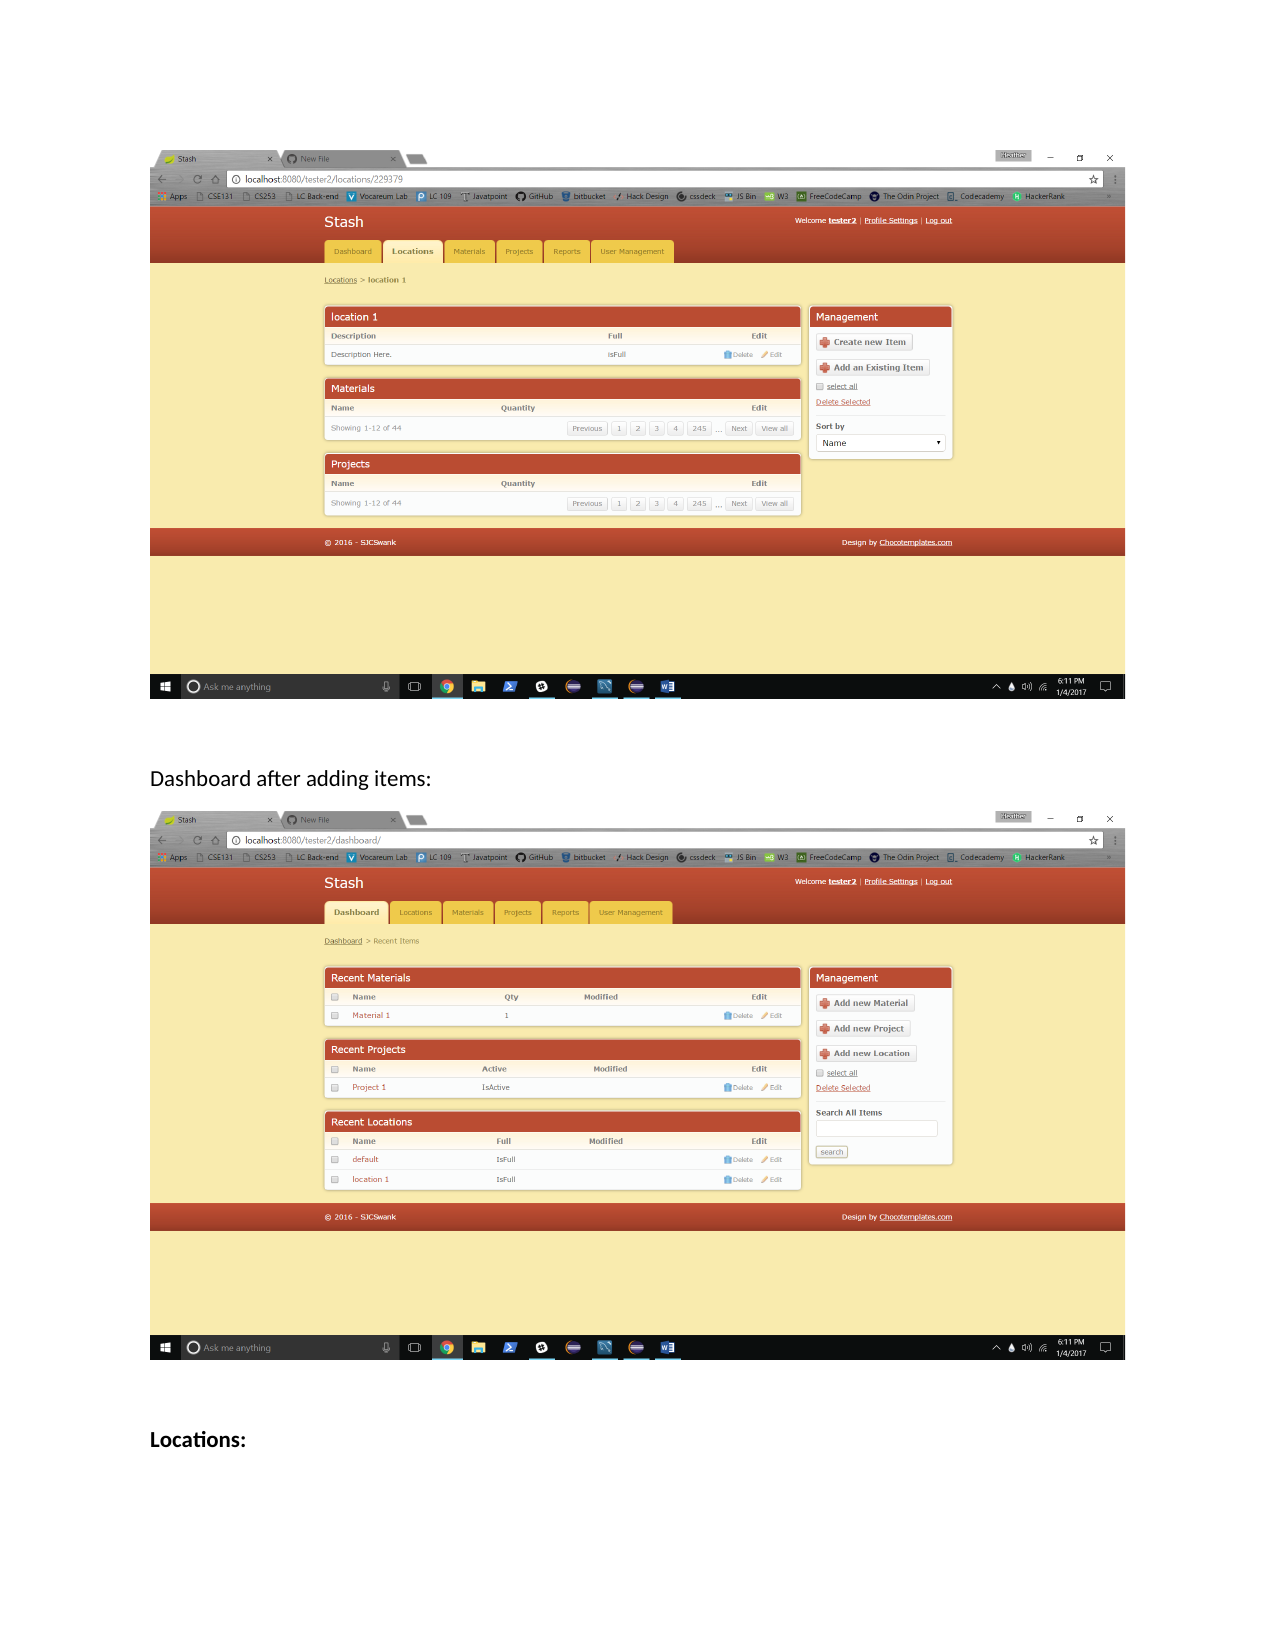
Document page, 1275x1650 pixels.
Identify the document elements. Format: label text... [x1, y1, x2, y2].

picture [150, 811, 1125, 1360]
text Locations: [150, 1425, 1125, 1453]
picture [150, 150, 1125, 699]
text Dashboard after adding items: [150, 764, 1125, 792]
